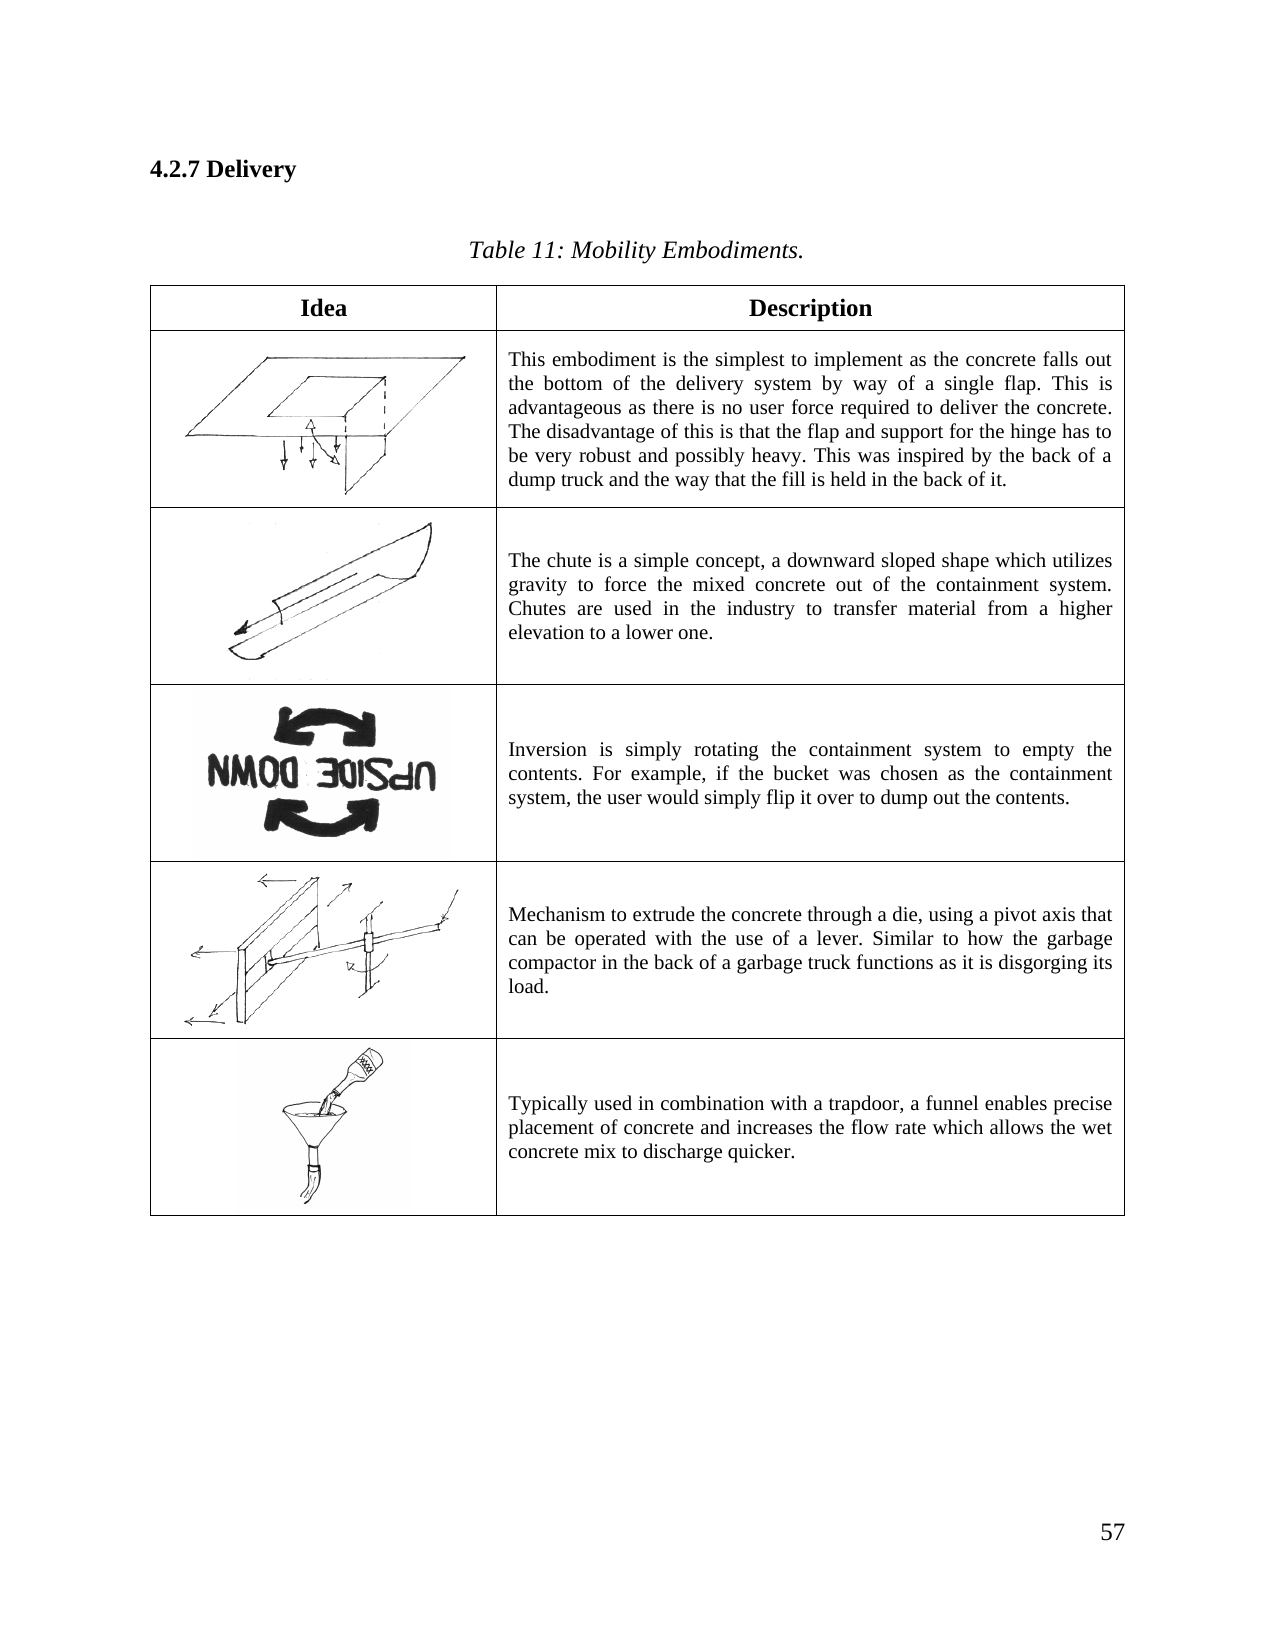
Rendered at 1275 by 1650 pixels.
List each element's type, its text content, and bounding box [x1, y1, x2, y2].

picture [194, 685, 454, 860]
table_cell Typically used in combination with a trapdoor, a funnel enables precise placement of concrete and increases the flow rate which allows the wet concrete mix to discharge quicker. [497, 1039, 1124, 1215]
picture [180, 862, 467, 1032]
table_cell [151, 685, 496, 861]
picture [206, 508, 442, 681]
text Table 11: Mobility Embodiments. [150, 235, 1125, 264]
picture [175, 335, 472, 504]
table_cell Mechanism to extrude the concrete through a die, using a pivot axis that can be operated with the use of a lever. Similar to how the garbage compactor in the back of a garbage truck functions as it is disgorging its load. [497, 862, 1124, 1038]
table_header Idea [151, 286, 496, 330]
table_cell This embodiment is the simplest to implement as the concrete falls out the bottom of the delivery system by way of a single flap. This is advantageous as there is no user force required to deliver the concrete. The disadvantage of this is that the flap and support for the hinge has to be very robust and possibly heavy. This was inspired by the back of a dump truck and the way that the fill is held in the back of it. [497, 331, 1124, 507]
table_cell The chute is a simple concept, a downward sloped shape which utilizes gravity to force the mixed concrete out of the containment system. Chutes are used in the industry to transfer material from a higher elevation to a lower one. [497, 508, 1124, 684]
table_cell [151, 508, 496, 684]
picture [236, 1039, 411, 1214]
table_cell [151, 1039, 496, 1215]
table_cell [151, 331, 496, 507]
table_cell Inversion is simply rotating the containment system to empty the contents. For example, if the bucket was chosen as the containment system, the user would simply flip it over to dump out the contents. [497, 685, 1124, 861]
table_cell [151, 862, 496, 1038]
table_header Description [497, 286, 1124, 330]
subtitle 4.2.7 Delivery [150, 154, 1125, 183]
